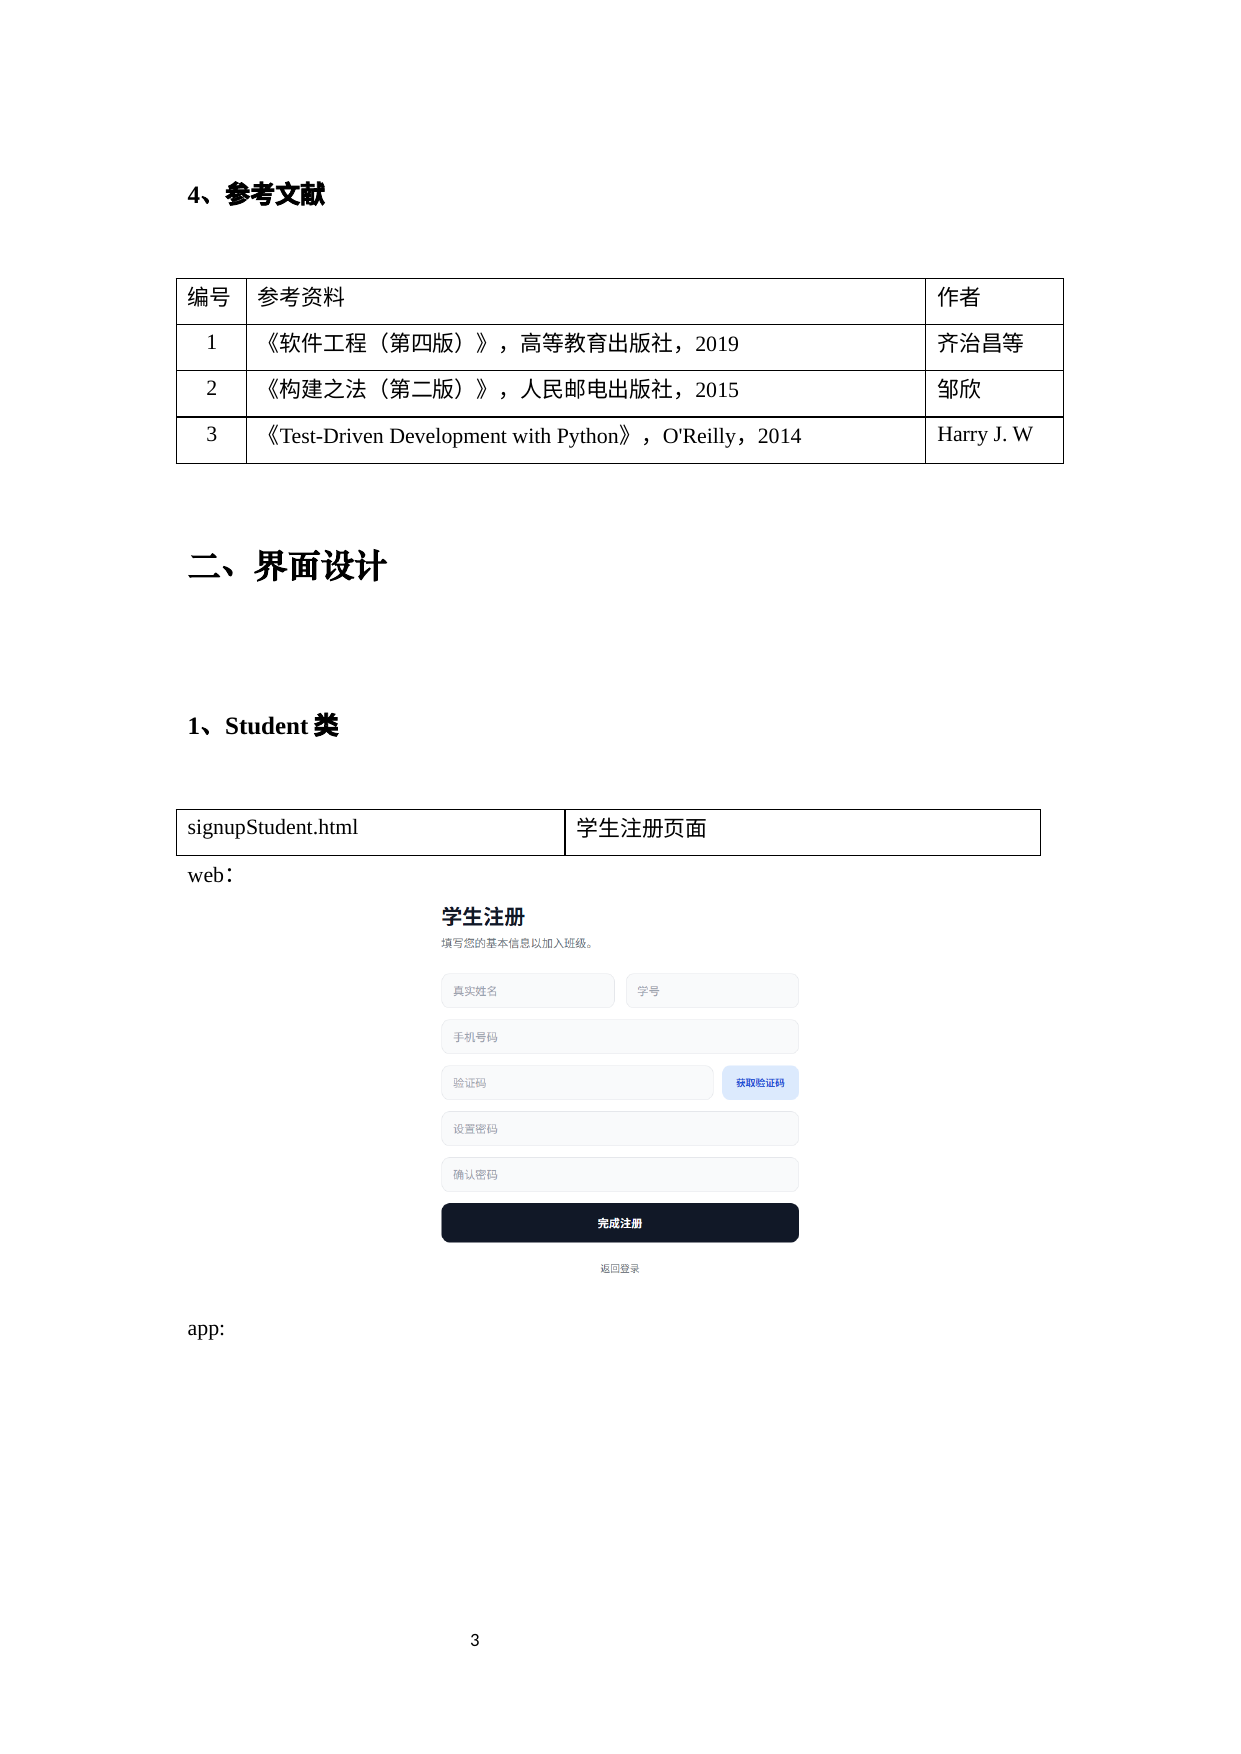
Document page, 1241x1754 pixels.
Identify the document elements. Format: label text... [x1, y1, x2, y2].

table_cell Harry J. W [926, 418, 1063, 462]
table_header 编号 [177, 279, 246, 324]
table_cell 2 [177, 371, 246, 416]
table_header signupStudent.html [177, 810, 564, 855]
table_cell 《构建之法（第二版）》，人民邮电出版社，2015 [247, 371, 925, 416]
table_cell 《Test-Driven Development with Python》，O'Reilly，2014 [247, 418, 925, 462]
subtitle 二、界面设计 [187, 531, 1053, 596]
text app: [187, 1311, 1053, 1344]
table_header 学生注册页面 [566, 810, 1040, 855]
subtitle 1、Student类 [187, 693, 1053, 758]
subtitle 4、参考文献 [187, 162, 1053, 227]
picture [332, 888, 908, 1283]
text web： [187, 856, 1053, 889]
table_header 参考资料 [247, 279, 925, 324]
table_cell 邹欣 [926, 371, 1063, 416]
table_cell 3 [177, 418, 246, 462]
table_cell 《软件工程（第四版）》，高等教育出版社，2019 [247, 325, 925, 370]
table_cell 1 [177, 325, 246, 370]
table_cell 齐治昌等 [926, 325, 1063, 370]
table_header 作者 [926, 279, 1063, 324]
